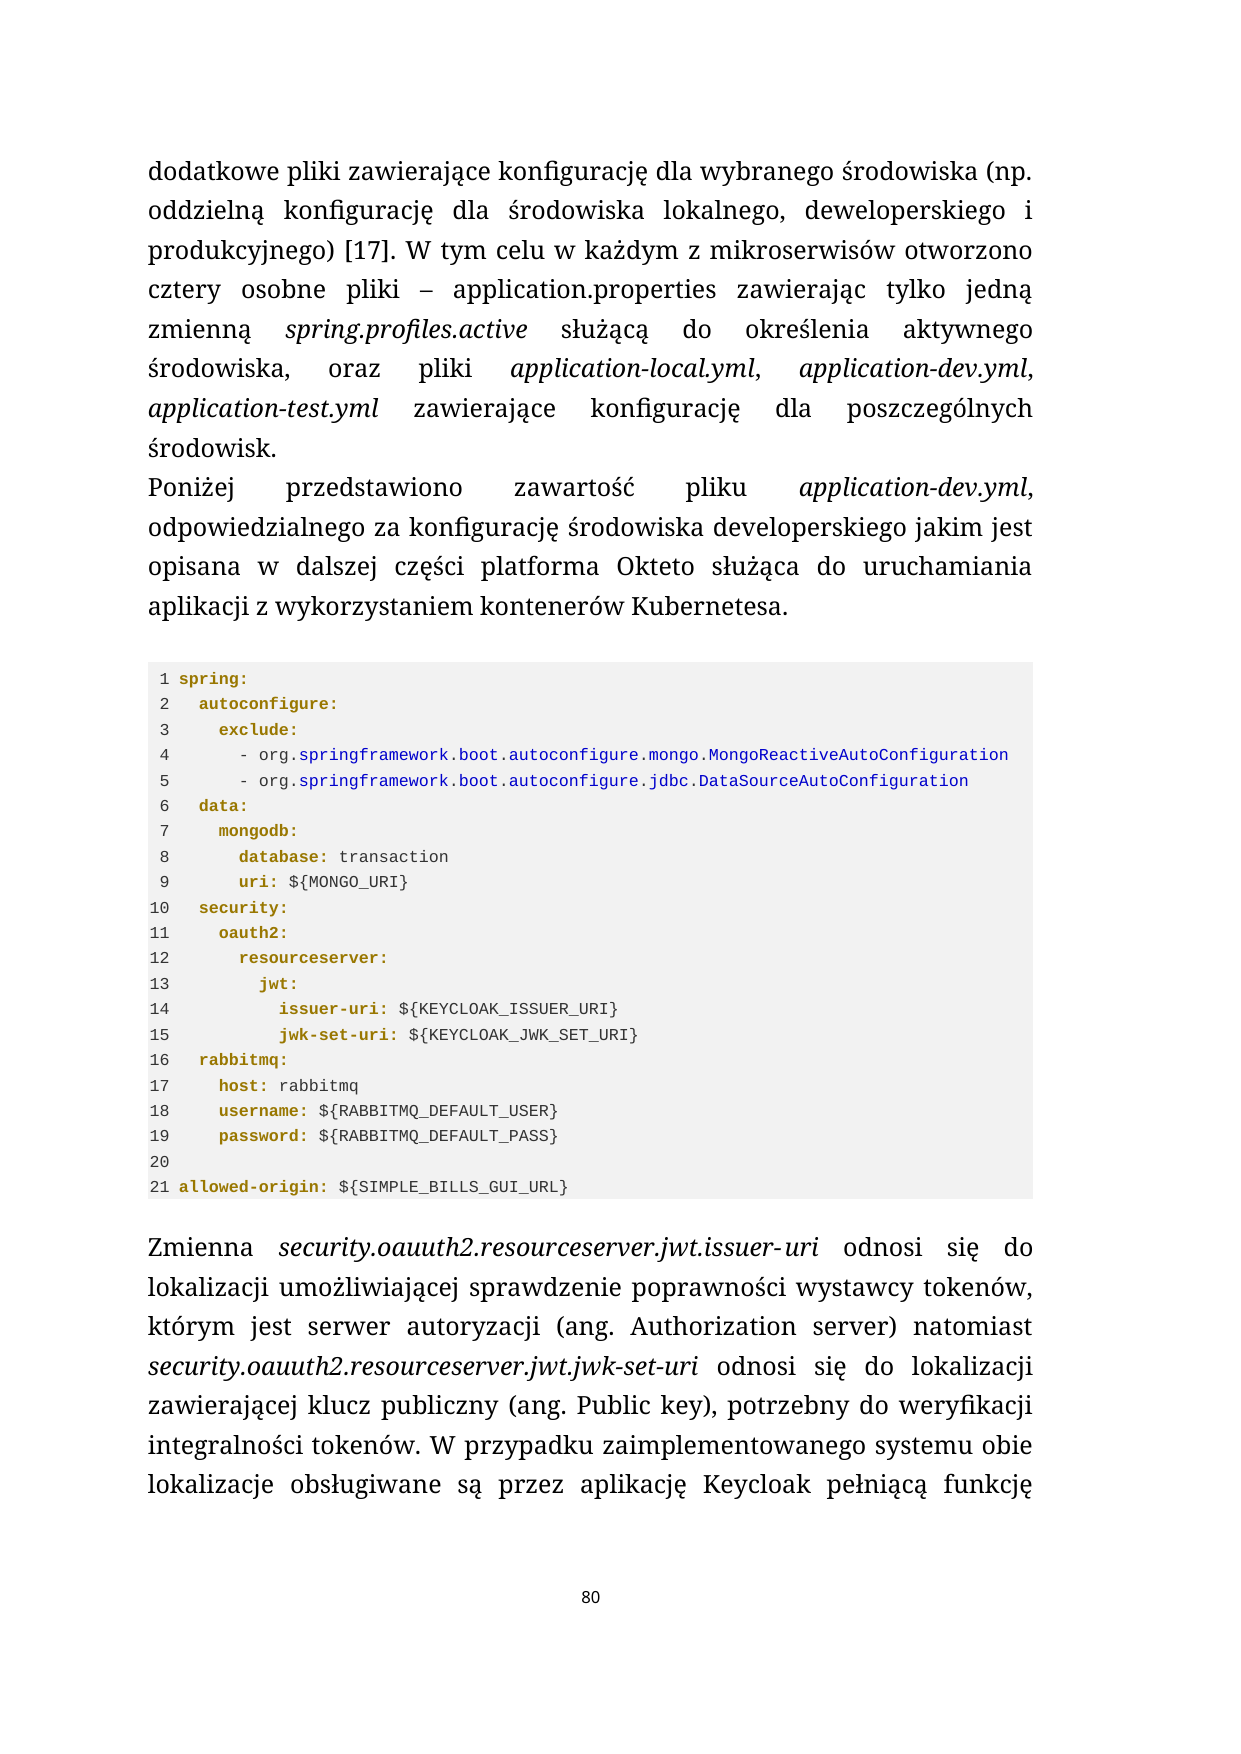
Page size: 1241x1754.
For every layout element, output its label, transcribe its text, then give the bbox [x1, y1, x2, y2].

table_header spring: autoconfigure: exclude: - org.springframework.boot.autoconfigure.mongo.MongoReactiveAutoConfiguration - org.springframework.boot.autoconfigure.jdbc.DataSourceAutoConfiguration data: mongodb: database: transaction uri: ${MONGO_URI} security: oauth2: resourceserver: jwt: issuer-uri: ${KEYCLOAK_ISSUER_URI} jwk-set-uri: ${KEYCLOAK_JWK_SET_URI} rabbitmq: host: rabbitmq username: ${RABBITMQ_DEFAULT_USER} password: ${RABBITMQ_DEFAULT_PASS} allowed-origin: ${SIMPLE_BILLS_GUI_URL} [177, 662, 1033, 1199]
text Poniżej przedstawiono zawartość pliku application-dev.yml, odpowiedzialnego za konfigurację środowiska developerskiego jakim jest opisana w dalszej części platforma Okteto służąca do uruchamiania aplikacji z wykorzystaniem kontenerów Kubernetesa. [148, 464, 1033, 623]
table_header 1 2 3 4 5 6 7 8 9 10 11 12 13 14 15 16 17 18 19 20 21 [148, 662, 177, 1199]
